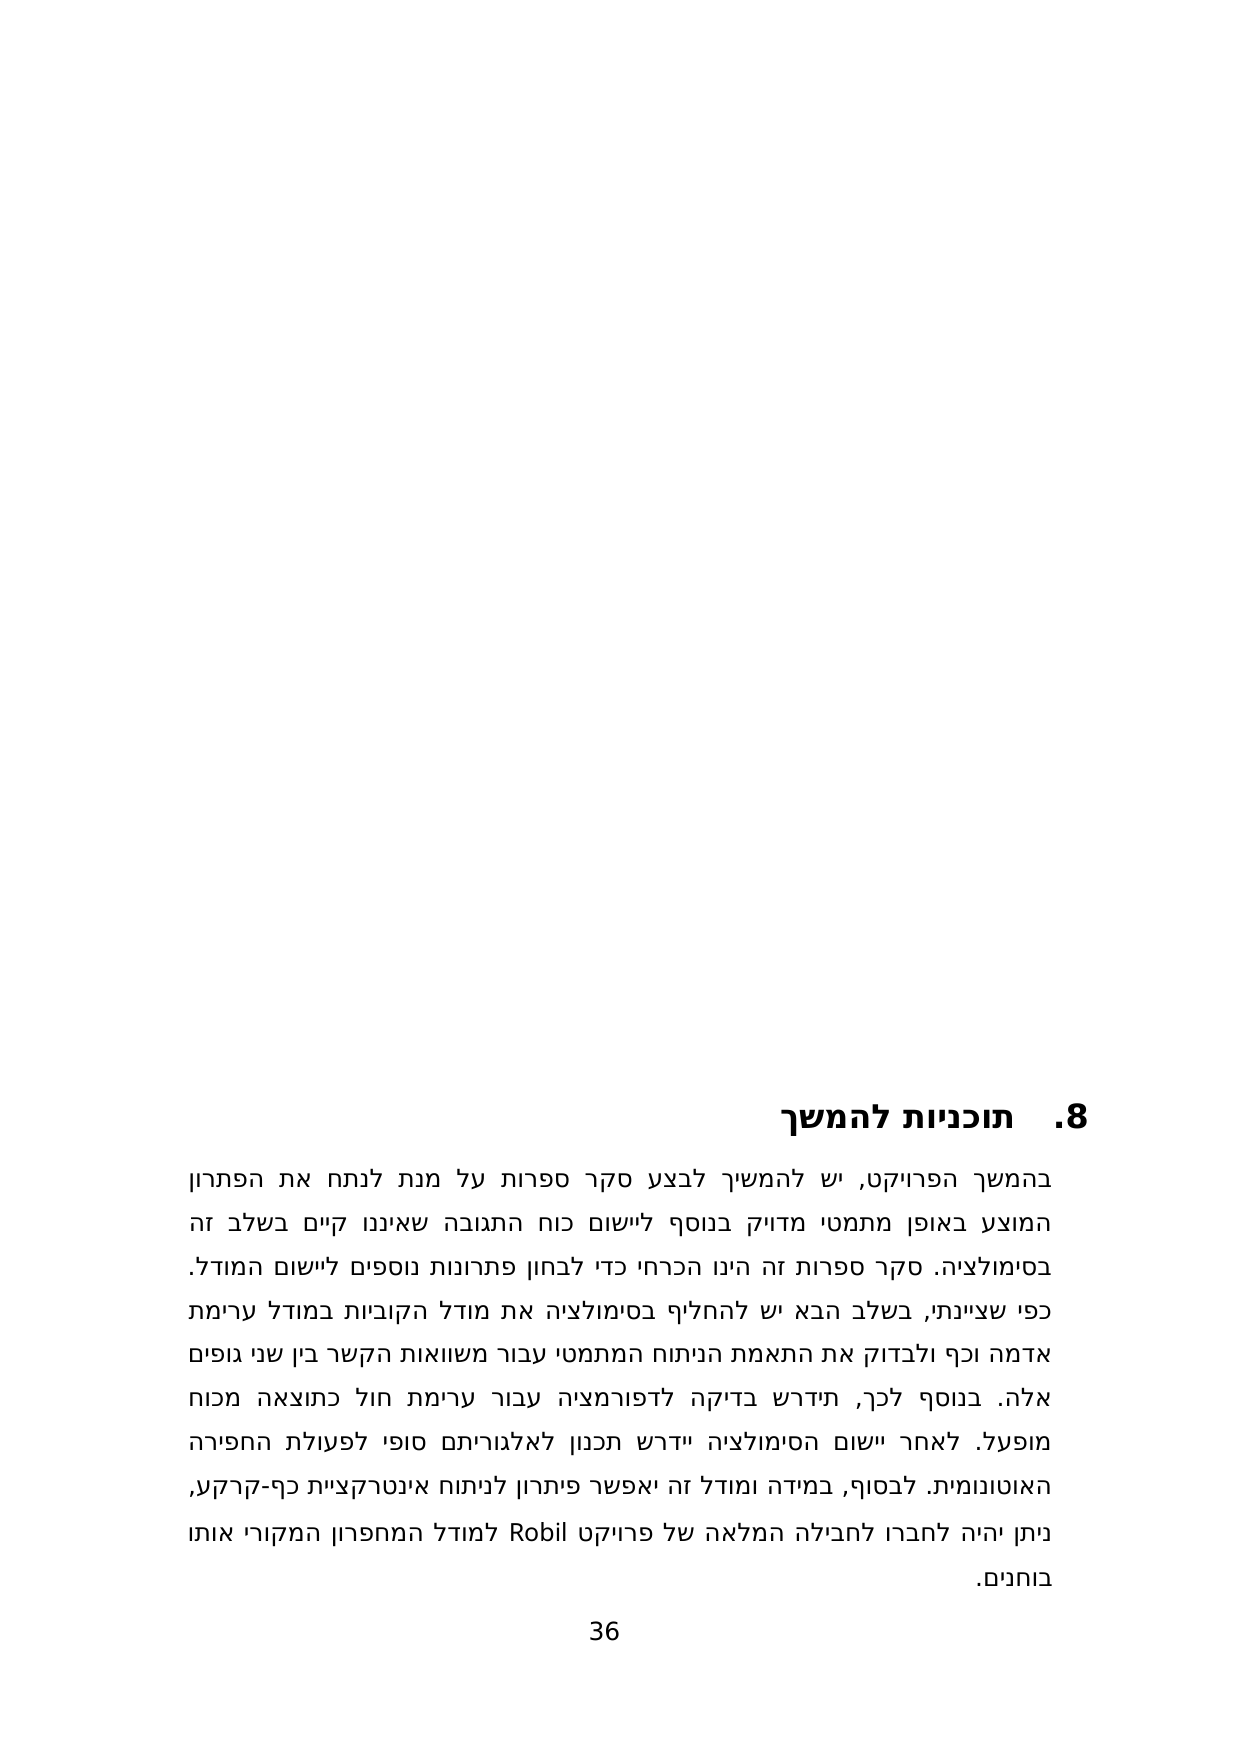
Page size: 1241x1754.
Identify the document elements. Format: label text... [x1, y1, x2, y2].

text בהמשך הפרויקט, יש להמשיך לבצע סקר ספרות על מנת לנתח את הפתרון המוצע באופן מתמטי מדויק בנוסף ליישום כוח התגובה שאיננו קיים בשלב זה בסימולציה. סקר ספרות זה הינו הכרחי כדי לבחון פתרונות נוספים ליישום המודל. כפי שציינתי, בשלב הבא יש להחליף בסימולציה את מודל הקוביות במודל ערימת אדמה וכף ולבדוק את התאמת הניתוח המתמטי עבור משוואות הקשר בין שני גופים אלה. בנוסף לכך, תידרש בדיקה לדפורמציה עבור ערימת חול כתוצאה מכוח מופעל. לאחר יישום הסימולציה יידרש תכנון לאלגוריתם סופי לפעולת החפירה האוטונומית. לבסוף, במידה ומודל זה יאפשר פיתרון לניתוח אינטרקציית כף-קרקע, ניתן יהיה לחברו לחבילה המלאה של פרויקט Robil למודל המחפרון המקורי אותו בוחנים. [187, 1164, 1053, 1592]
text תוכניות להמשך [187, 1098, 1053, 1137]
